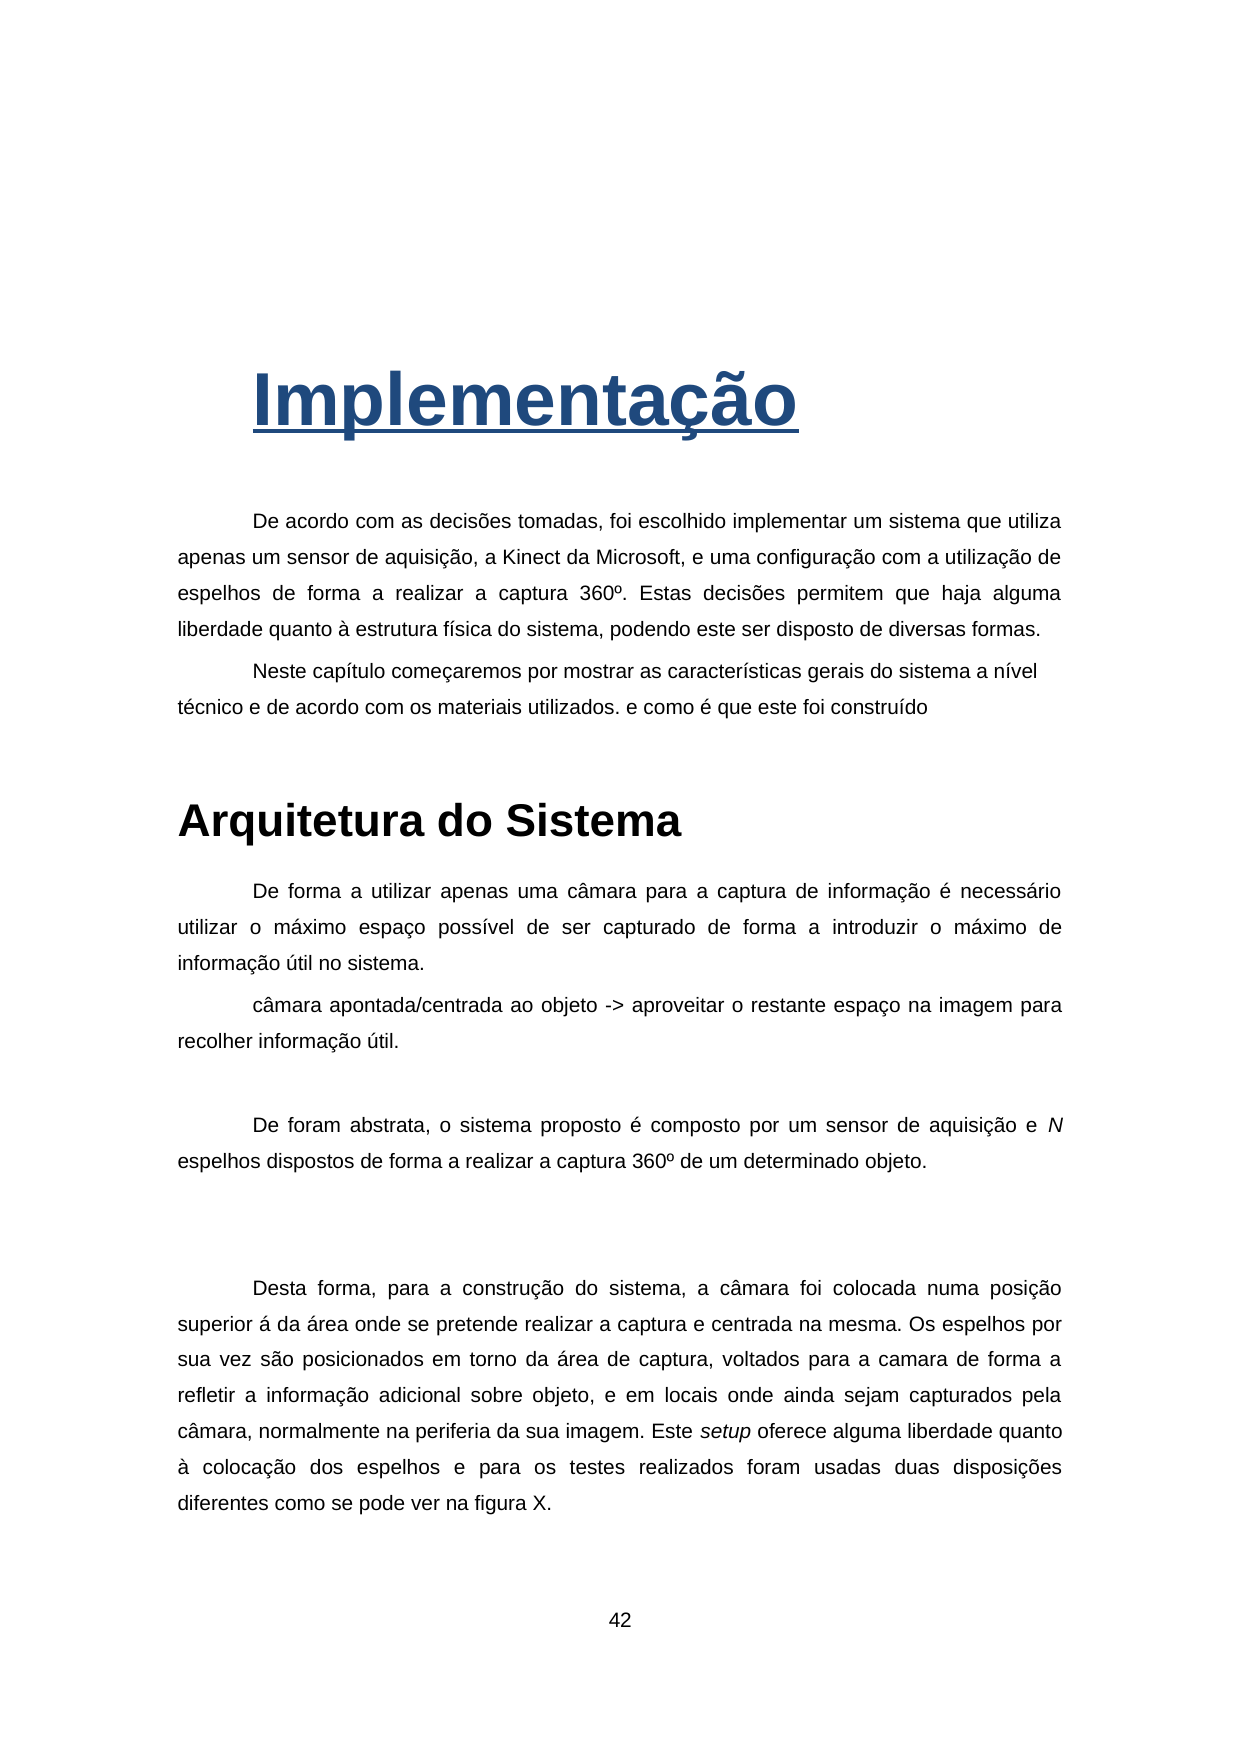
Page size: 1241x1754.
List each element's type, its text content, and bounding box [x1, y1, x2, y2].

text Desta forma, para a construção do sistema, a câmara foi colocada numa posição superior á da área onde se pretende realizar a captura e centrada na mesma. Os espelhos por sua vez são posicionados em torno da área de captura, voltados para a camara de forma a refletir a informação adicional sobre objeto, e em locais onde ainda sejam capturados pela câmara, normalmente na periferia da sua imagem. Este setup oferece alguma liberdade quanto à colocação dos espelhos e para os testes realizados foram usadas duas disposições diferentes como se pode ver na figura X. [177, 1275, 1063, 1515]
text De foram abstrata, o sistema proposto é composto por um sensor de aquisição e N espelhos dispostos de forma a realizar a captura 360º de um determinado objeto. [177, 1113, 1063, 1173]
text Arquitetura do Sistema [177, 793, 1063, 846]
text De acordo com as decisões tomadas, foi escolhido implementar um sistema que utiliza apenas um sensor de aquisição, a Kinect da Microsoft, e uma configuração com a utilização de espelhos de forma a realizar a captura 360º. Estas decisões permitem que haja alguma liberdade quanto à estrutura física do sistema, podendo este ser disposto de diversas formas. [177, 509, 1063, 641]
text câmara apontada/centrada ao objeto -> aproveitar o restante espaço na imagem para recolher informação útil. [177, 993, 1063, 1052]
text De forma a utilizar apenas uma câmara para a captura de informação é necessário utilizar o máximo espaço possível de ser capturado de forma a introduzir o máximo de informação útil no sistema. [177, 878, 1063, 974]
title Implementação [177, 354, 1063, 441]
text Neste capítulo começaremos por mostrar as características gerais do sistema a nível técnico e de acordo com os materiais utilizados. e como é que este foi construído [177, 659, 1063, 719]
